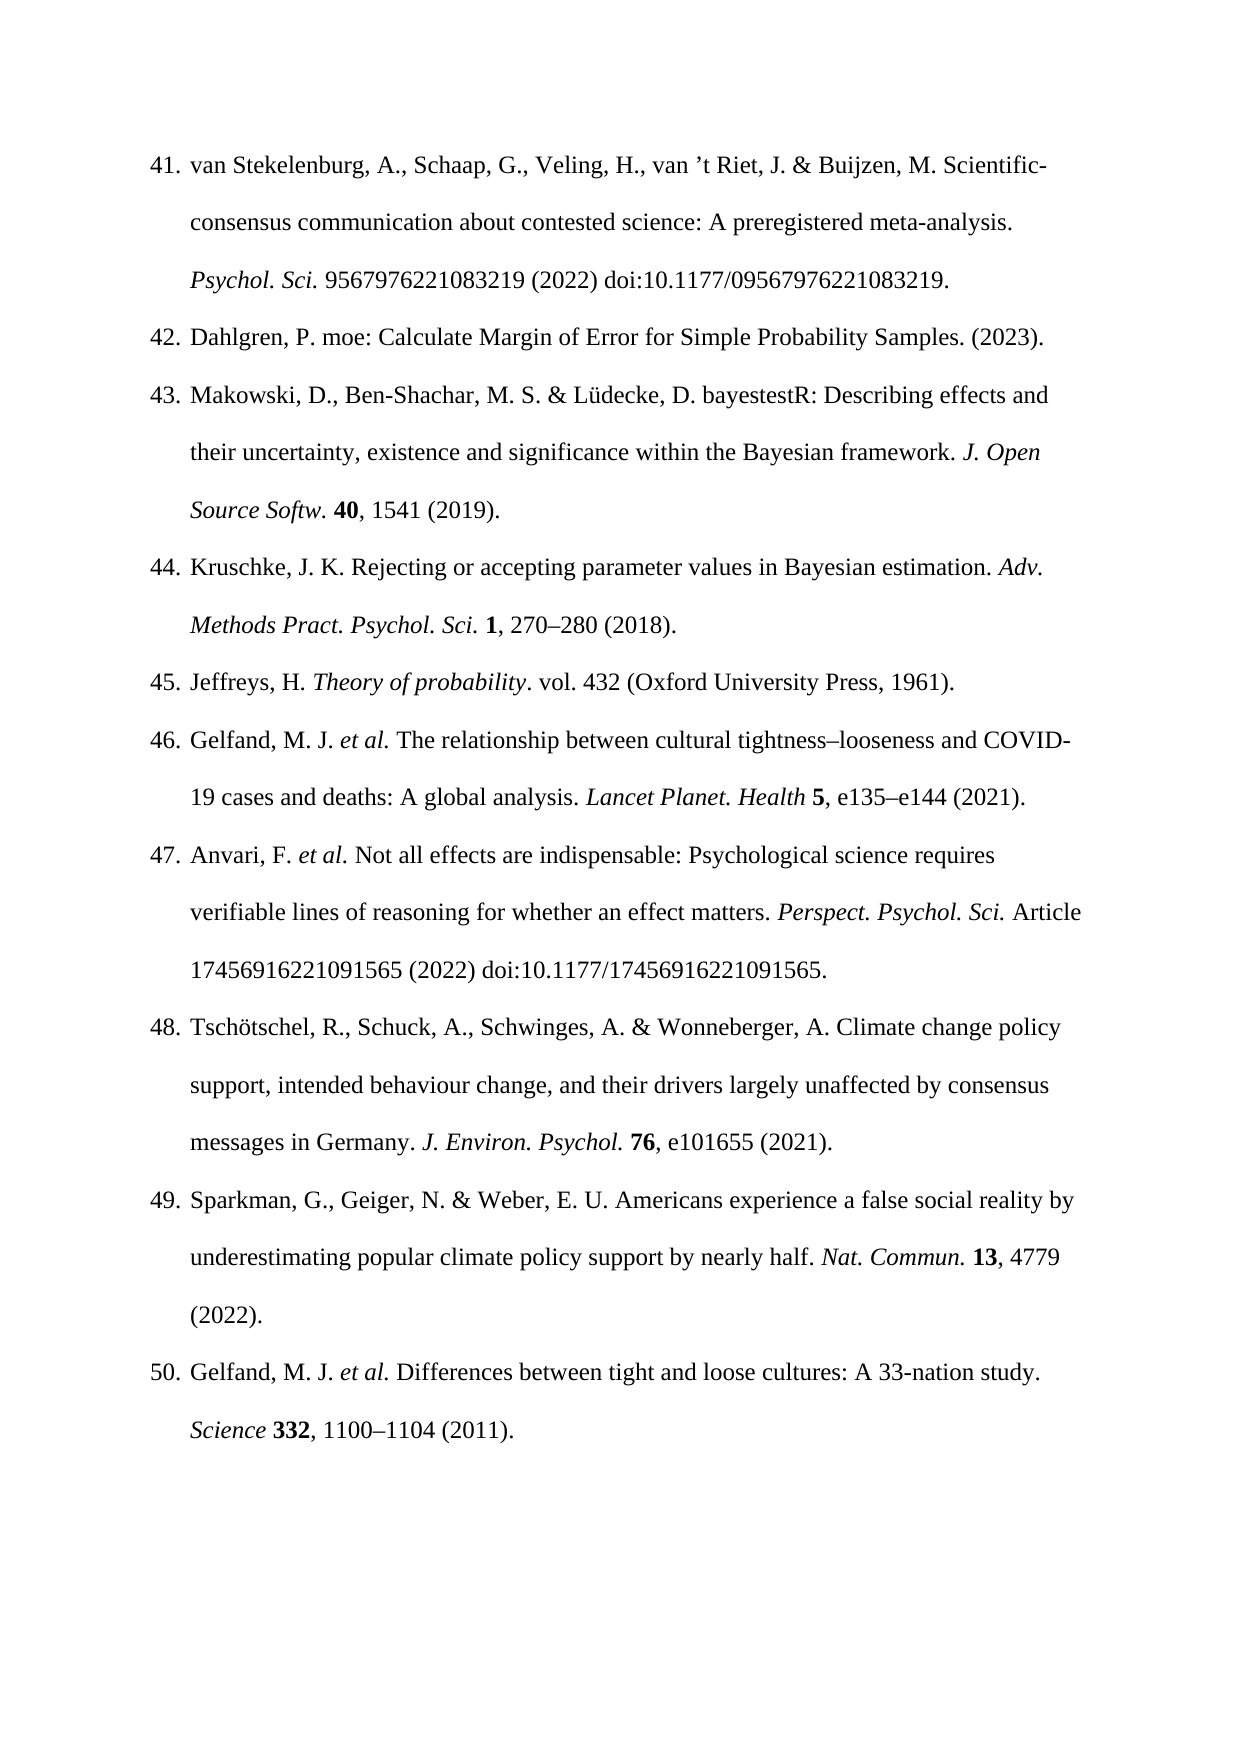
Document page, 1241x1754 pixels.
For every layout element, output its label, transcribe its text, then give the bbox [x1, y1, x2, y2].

text 44. Kruschke, J. K. Rejecting or accepting parameter values in Bayesian estimation. Adv. Methods Pract. Psychol. Sci. 1, 270–280 (2018). [150, 552, 1090, 639]
text 48. Tschötschel, R., Schuck, A., Schwinges, A. & Wonneberger, A. Climate change policy support, intended behaviour change, and their drivers largely unaffected by consensus messages in Germany. J. Environ. Psychol. 76, e101655 (2021). [150, 1012, 1090, 1156]
text 46. Gelfand, M. J. et al. The relationship between cultural tightness–looseness and COVID-19 cases and deaths: A global analysis. Lancet Planet. Health 5, e135–e144 (2021). [150, 725, 1090, 811]
text 47. Anvari, F. et al. Not all effects are indispensable: Psychological science requires verifiable lines of reasoning for whether an effect matters. Perspect. Psychol. Sci. Article 17456916221091565 (2022) doi:10.1177/17456916221091565. [150, 840, 1090, 984]
text 42. Dahlgren, P. moe: Calculate Margin of Error for Simple Probability Samples. (2023). [150, 322, 1090, 351]
text 43. Makowski, D., Ben-Shachar, M. S. & Lüdecke, D. bayestestR: Describing effects and their uncertainty, existence and significance within the Bayesian framework. J. Open Source Softw. 40, 1541 (2019). [150, 380, 1090, 524]
text 41. van Stekelenburg, A., Schaap, G., Veling, H., van ’t Riet, J. & Buijzen, M. Scientific-consensus communication about contested science: A preregistered meta-analysis. Psychol. Sci. 9567976221083219 (2022) doi:10.1177/09567976221083219. [150, 150, 1090, 294]
text 49. Sparkman, G., Geiger, N. & Weber, E. U. Americans experience a false social reality by underestimating popular climate policy support by nearly half. Nat. Commun. 13, 4779 (2022). [150, 1185, 1090, 1329]
text 45. Jeffreys, H. Theory of probability. vol. 432 (Oxford University Press, 1961). [150, 667, 1090, 696]
text 50. Gelfand, M. J. et al. Differences between tight and loose cultures: A 33-nation study. Science 332, 1100–1104 (2011). [150, 1357, 1090, 1444]
